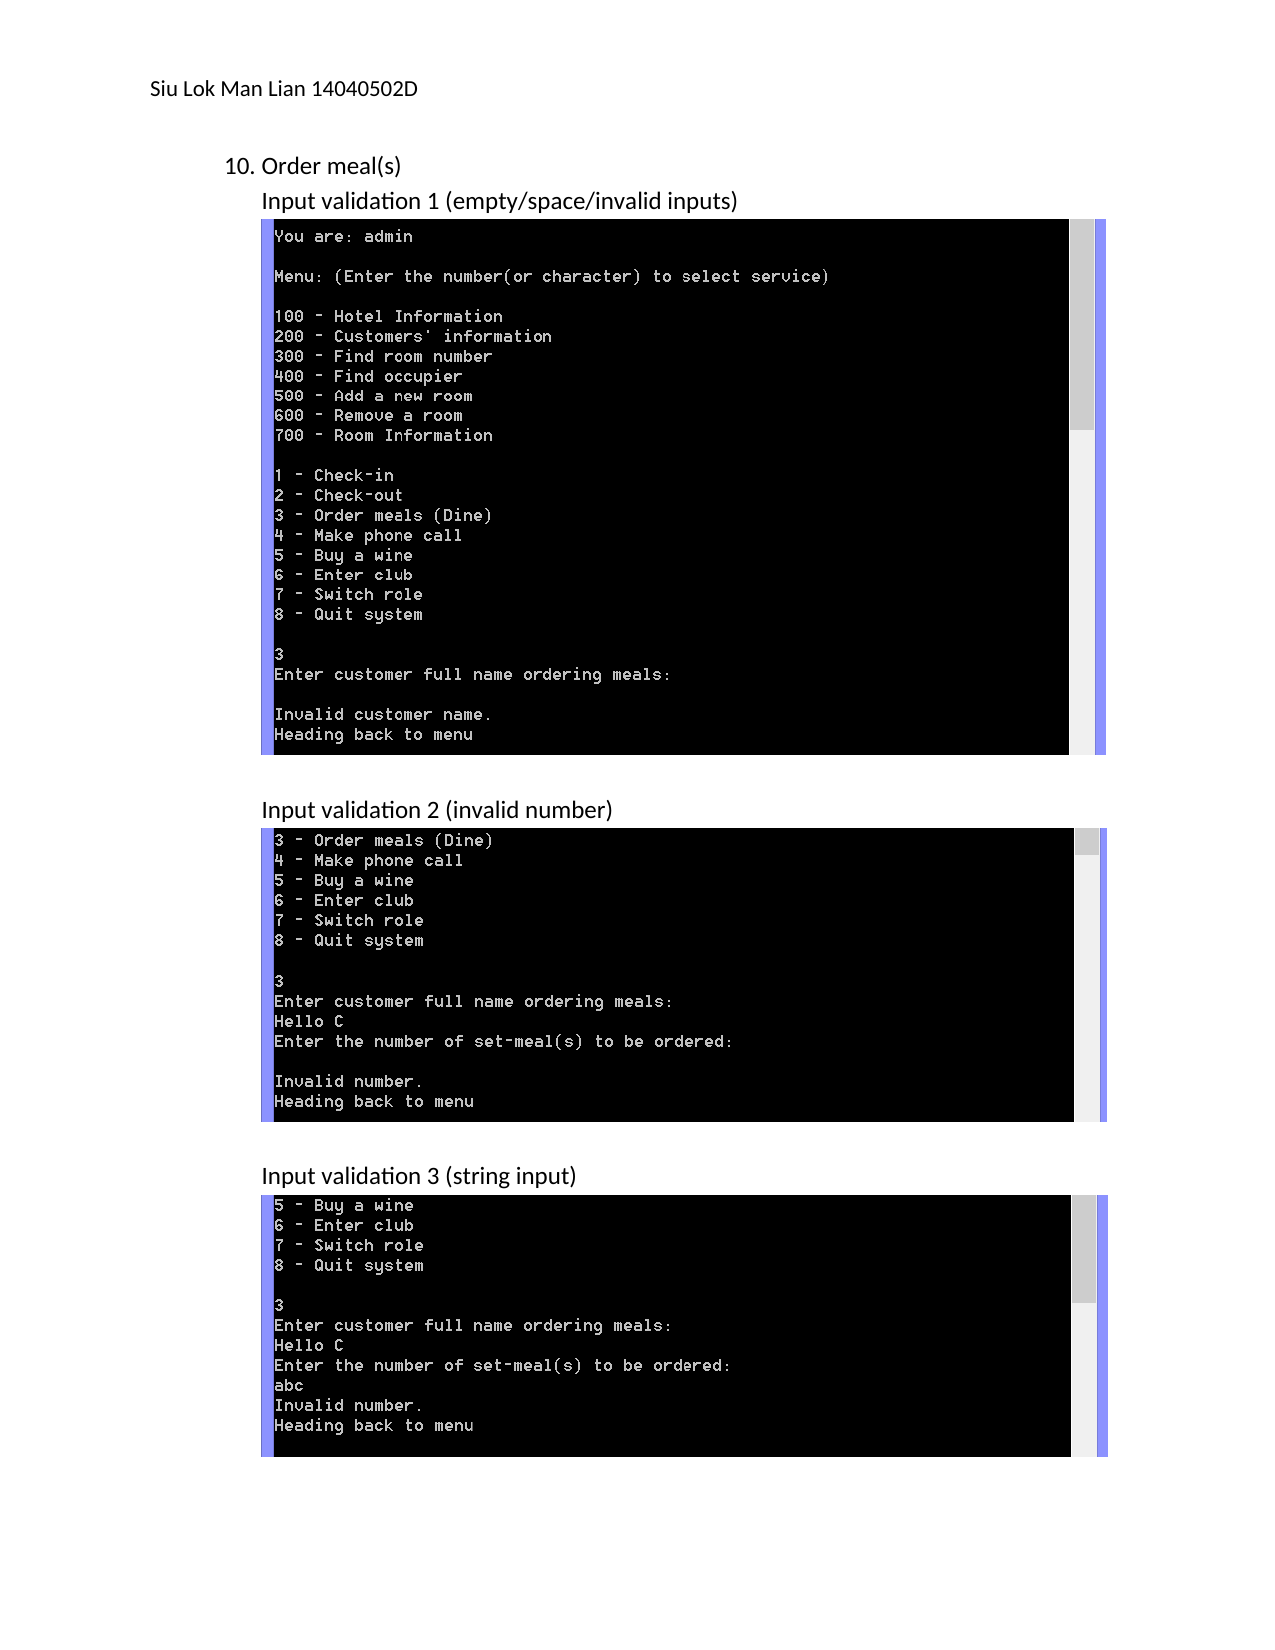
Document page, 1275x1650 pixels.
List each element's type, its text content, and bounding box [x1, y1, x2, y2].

picture [261, 1195, 1108, 1457]
list Input validation 3 (string input) [261, 1161, 1125, 1191]
list Input validation 1 (empty/space/invalid inputs) [261, 185, 1125, 216]
picture [261, 828, 1107, 1122]
list Order meal(s) [224, 150, 1125, 181]
picture [261, 219, 1106, 755]
list Input validation 2 (invalid number) [261, 794, 1125, 824]
